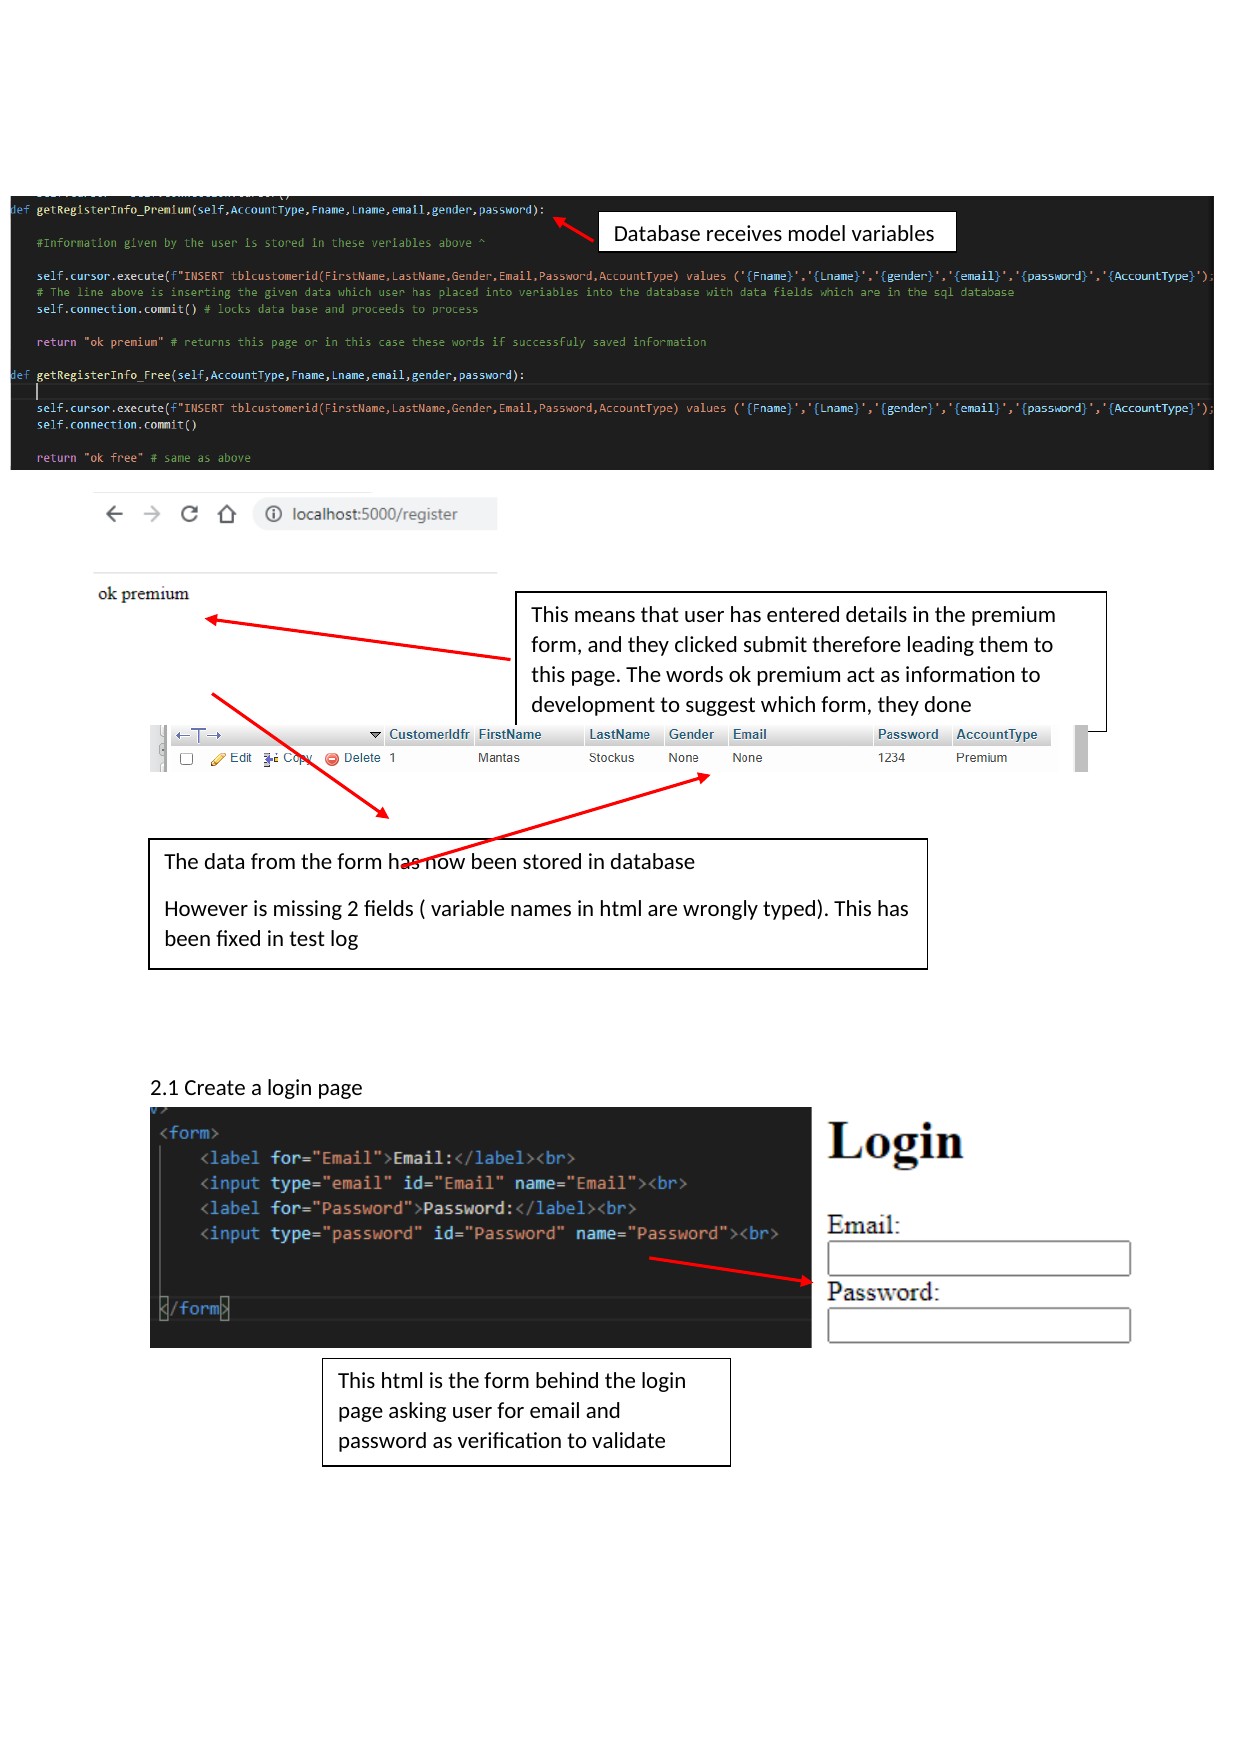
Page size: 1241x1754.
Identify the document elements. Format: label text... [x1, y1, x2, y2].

picture [817, 1087, 1193, 1387]
picture [150, 725, 318, 772]
picture [150, 1107, 812, 1348]
picture [261, 725, 1089, 772]
picture [93, 492, 498, 671]
picture [10, 196, 1214, 470]
text 2.1 Create a login page [150, 1073, 1090, 1101]
